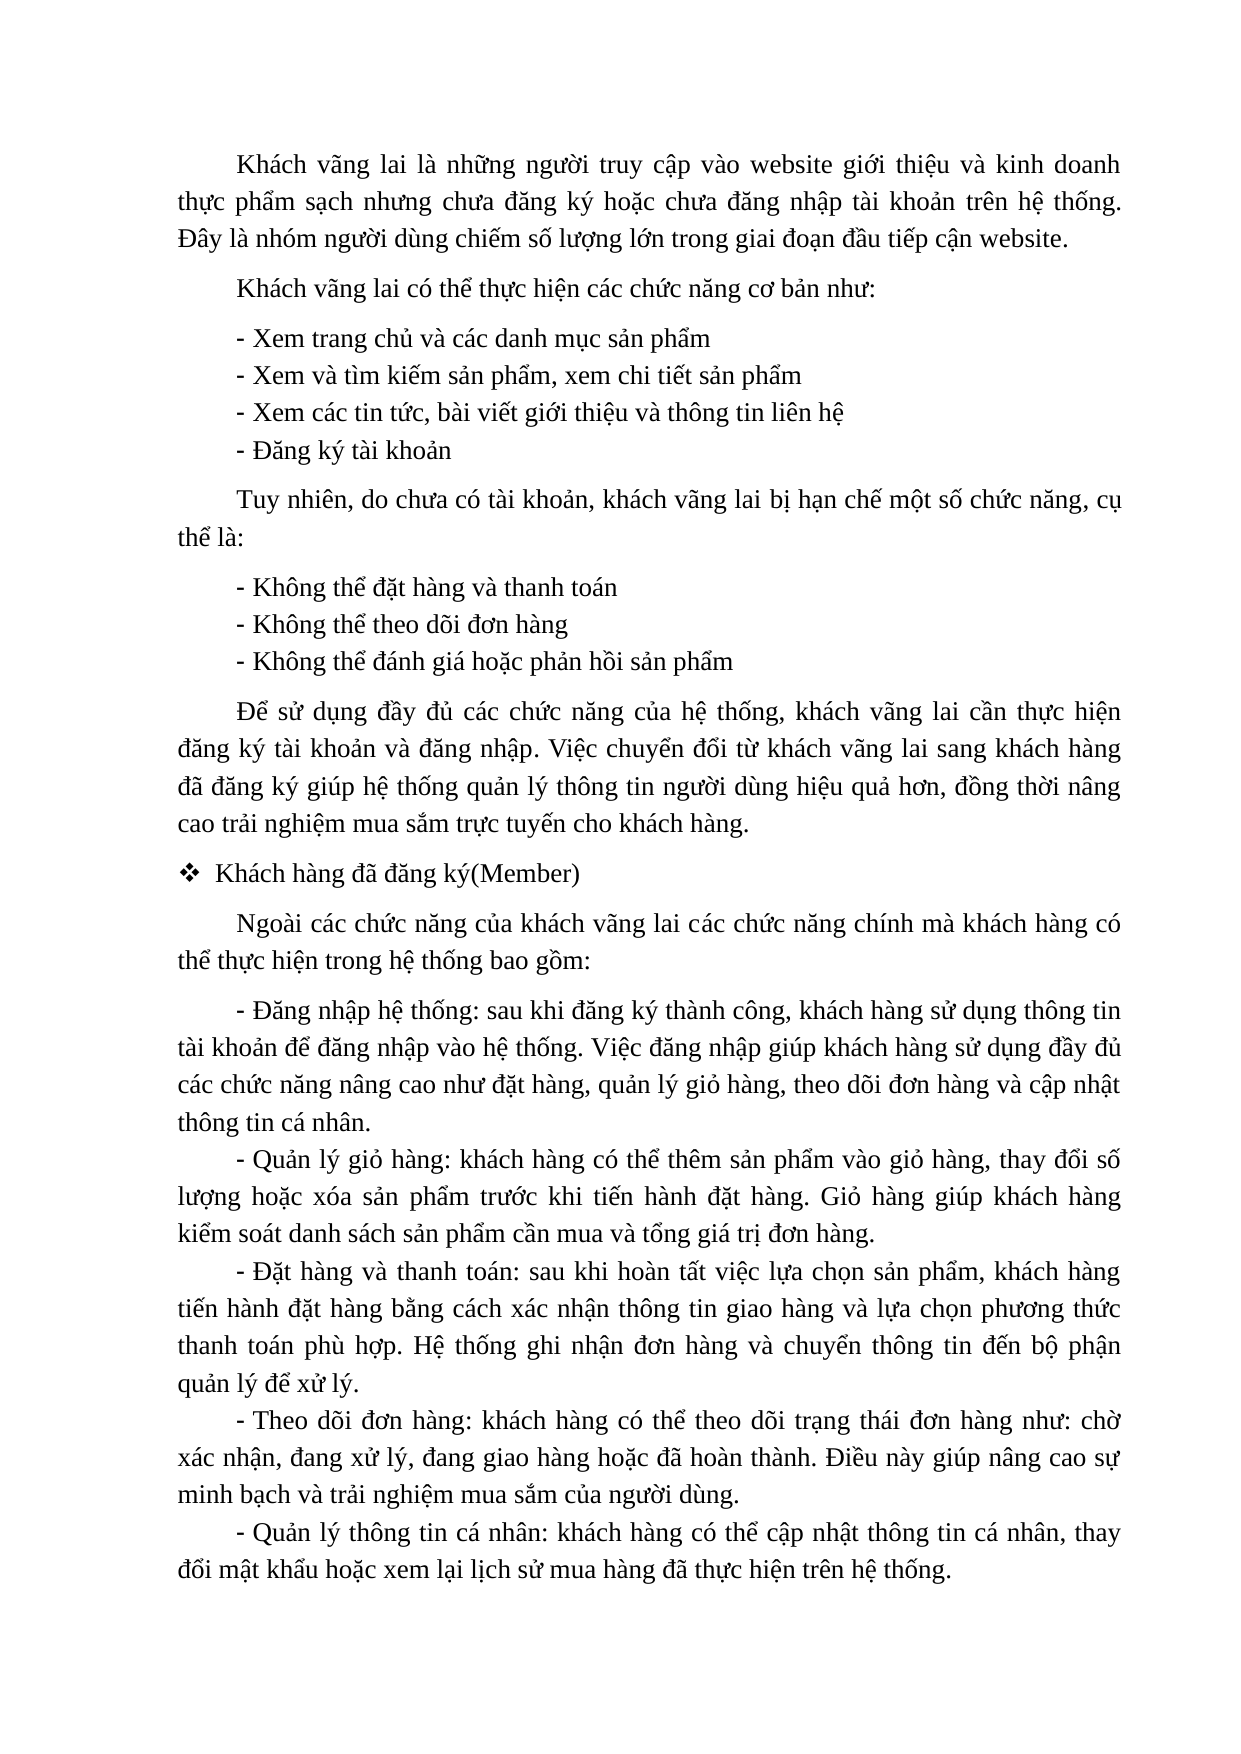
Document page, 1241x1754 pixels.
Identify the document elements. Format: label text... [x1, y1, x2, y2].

list Không thể đặt hàng và thanh toán [177, 571, 1122, 602]
list Xem và tìm kiếm sản phẩm, xem chi tiết sản phẩm [177, 359, 1122, 390]
list Đăng nhập hệ thống: sau khi đăng ký thành công, khách hàng sử dụng thông tin tài khoản để đăng nhập vào hệ thống. Việc đăng nhập giúp khách hàng sử dụng đầy đủ các chức năng nâng cao như đặt hàng, quản lý giỏ hàng, theo dõi đơn hàng và cập nhật thông tin cá nhân. [177, 994, 1122, 1137]
list Không thể đánh giá hoặc phản hồi sản phẩm [177, 645, 1122, 676]
list Xem trang chủ và các danh mục sản phẩm [177, 322, 1122, 353]
list Quản lý giỏ hàng: khách hàng có thể thêm sản phẩm vào giỏ hàng, thay đổi số lượng hoặc xóa sản phẩm trước khi tiến hành đặt hàng. Giỏ hàng giúp khách hàng kiểm soát danh sách sản phẩm cần mua và tổng giá trị đơn hàng. [177, 1143, 1122, 1249]
text Tuy nhiên, do chưa có tài khoản, khách vãng lai bị hạn chế một số chức năng, cụ thể là: [177, 483, 1122, 552]
list Đặt hàng và thanh toán: sau khi hoàn tất việc lựa chọn sản phẩm, khách hàng tiến hành đặt hàng bằng cách xác nhận thông tin giao hàng và lựa chọn phương thức thanh toán phù hợp. Hệ thống ghi nhận đơn hàng và chuyển thông tin đến bộ phận quản lý để xử lý. [177, 1255, 1122, 1398]
list Không thể theo dõi đơn hàng [177, 608, 1122, 639]
text Khách vãng lai là những người truy cập vào website giới thiệu và kinh doanh thực phẩm sạch nhưng chưa đăng ký hoặc chưa đăng nhập tài khoản trên hệ thống. Đây là nhóm người dùng chiếm số lượng lớn trong giai đoạn đầu tiếp cận website. [177, 148, 1122, 253]
list Theo dõi đơn hàng: khách hàng có thể theo dõi trạng thái đơn hàng như: chờ xác nhận, đang xử lý, đang giao hàng hoặc đã hoàn thành. Điều này giúp nâng cao sự minh bạch và trải nghiệm mua sắm của người dùng. [177, 1404, 1122, 1510]
text Để sử dụng đầy đủ các chức năng của hệ thống, khách vãng lai cần thực hiện đăng ký tài khoản và đăng nhập. Việc chuyển đổi từ khách vãng lai sang khách hàng đã đăng ký giúp hệ thống quản lý thông tin người dùng hiệu quả hơn, đồng thời nâng cao trải nghiệm mua sắm trực tuyến cho khách hàng. [177, 695, 1122, 838]
text Ngoài các chức năng của khách vãng lai các chức năng chính mà khách hàng có thể thực hiện trong hệ thống bao gồm: [177, 907, 1122, 975]
list Đăng ký tài khoản [177, 434, 1122, 465]
list Quản lý thông tin cá nhân: khách hàng có thể cập nhật thông tin cá nhân, thay đổi mật khẩu hoặc xem lại lịch sử mua hàng đã thực hiện trên hệ thống. [177, 1516, 1122, 1584]
list Xem các tin tức, bài viết giới thiệu và thông tin liên hệ [177, 396, 1122, 428]
list Khách hàng đã đăng ký(Member) [177, 857, 1122, 888]
text Khách vãng lai có thể thực hiện các chức năng cơ bản như: [177, 272, 1122, 303]
